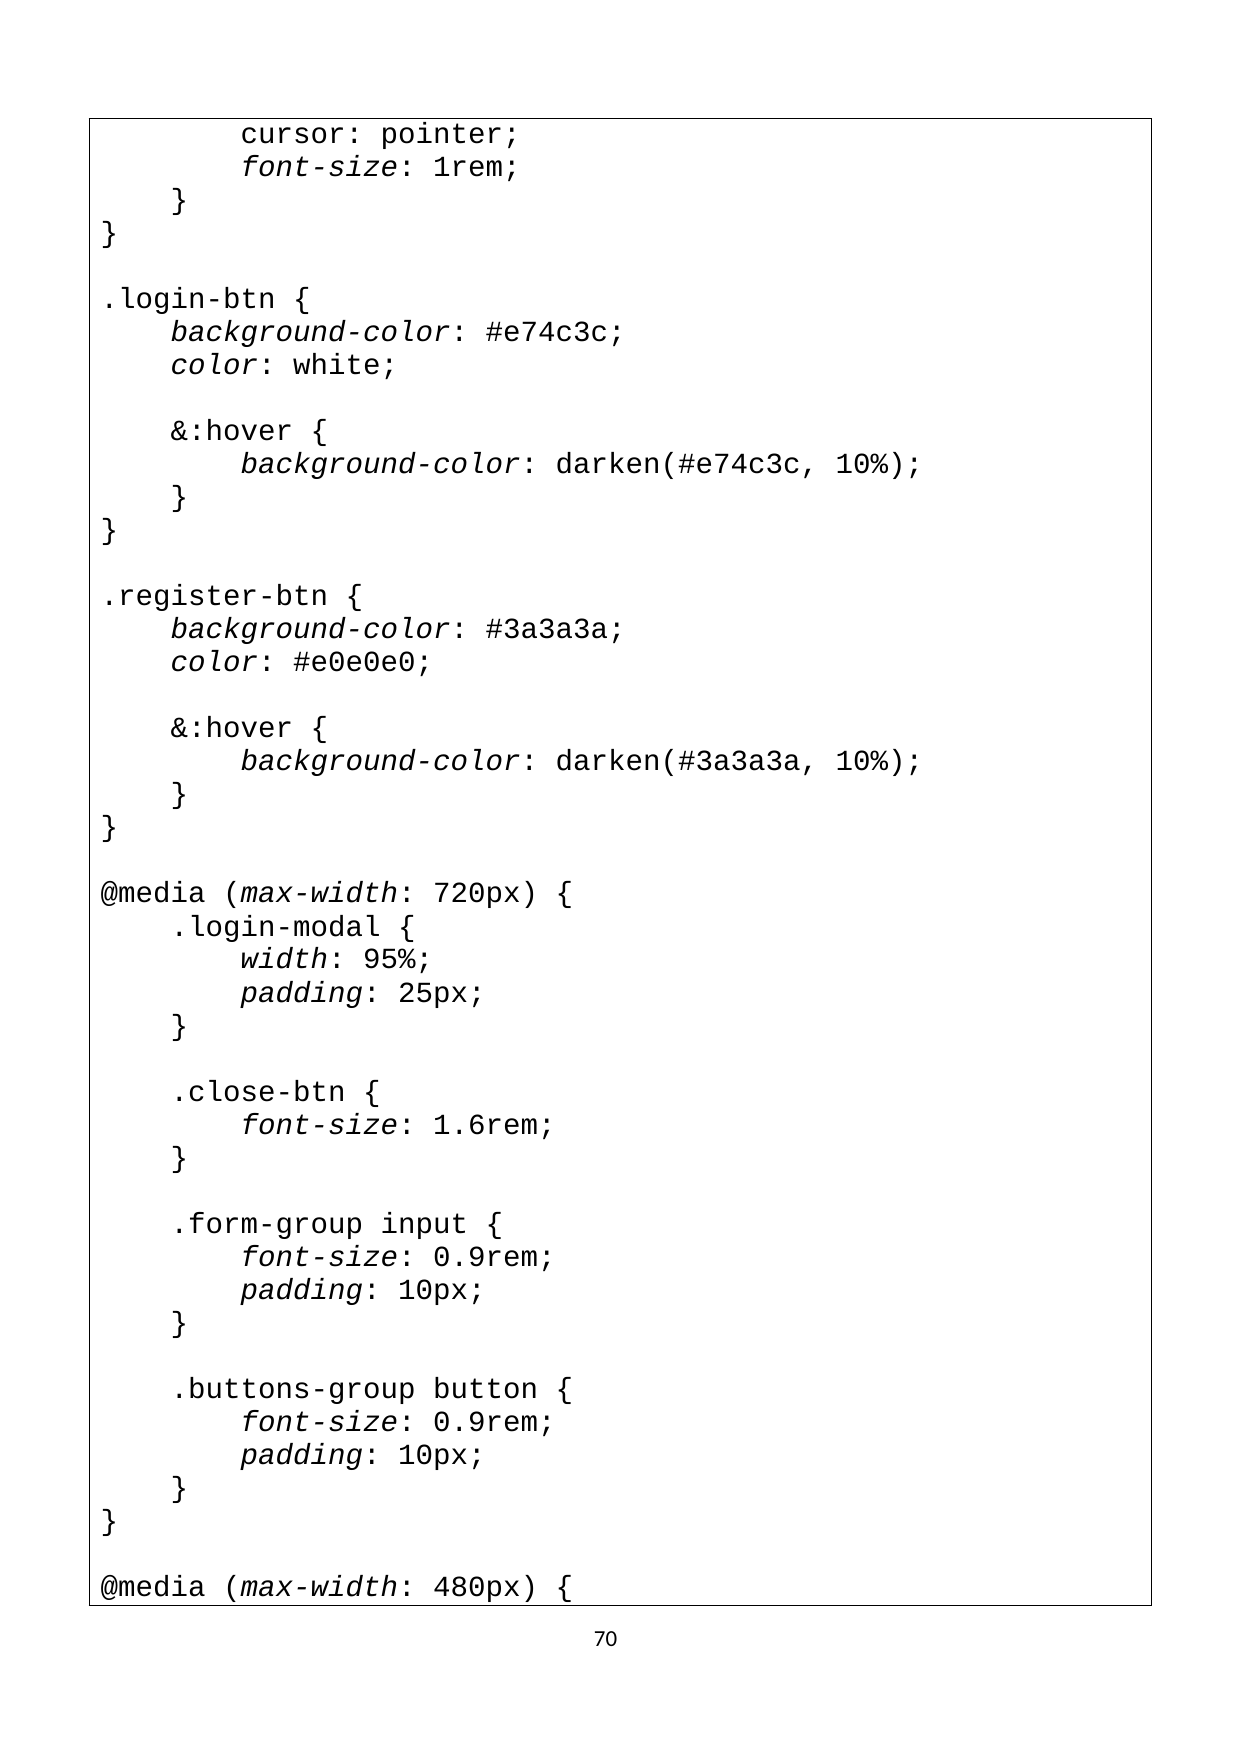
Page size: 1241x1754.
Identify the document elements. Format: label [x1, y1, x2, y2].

table_header [90, 119, 1151, 1605]
